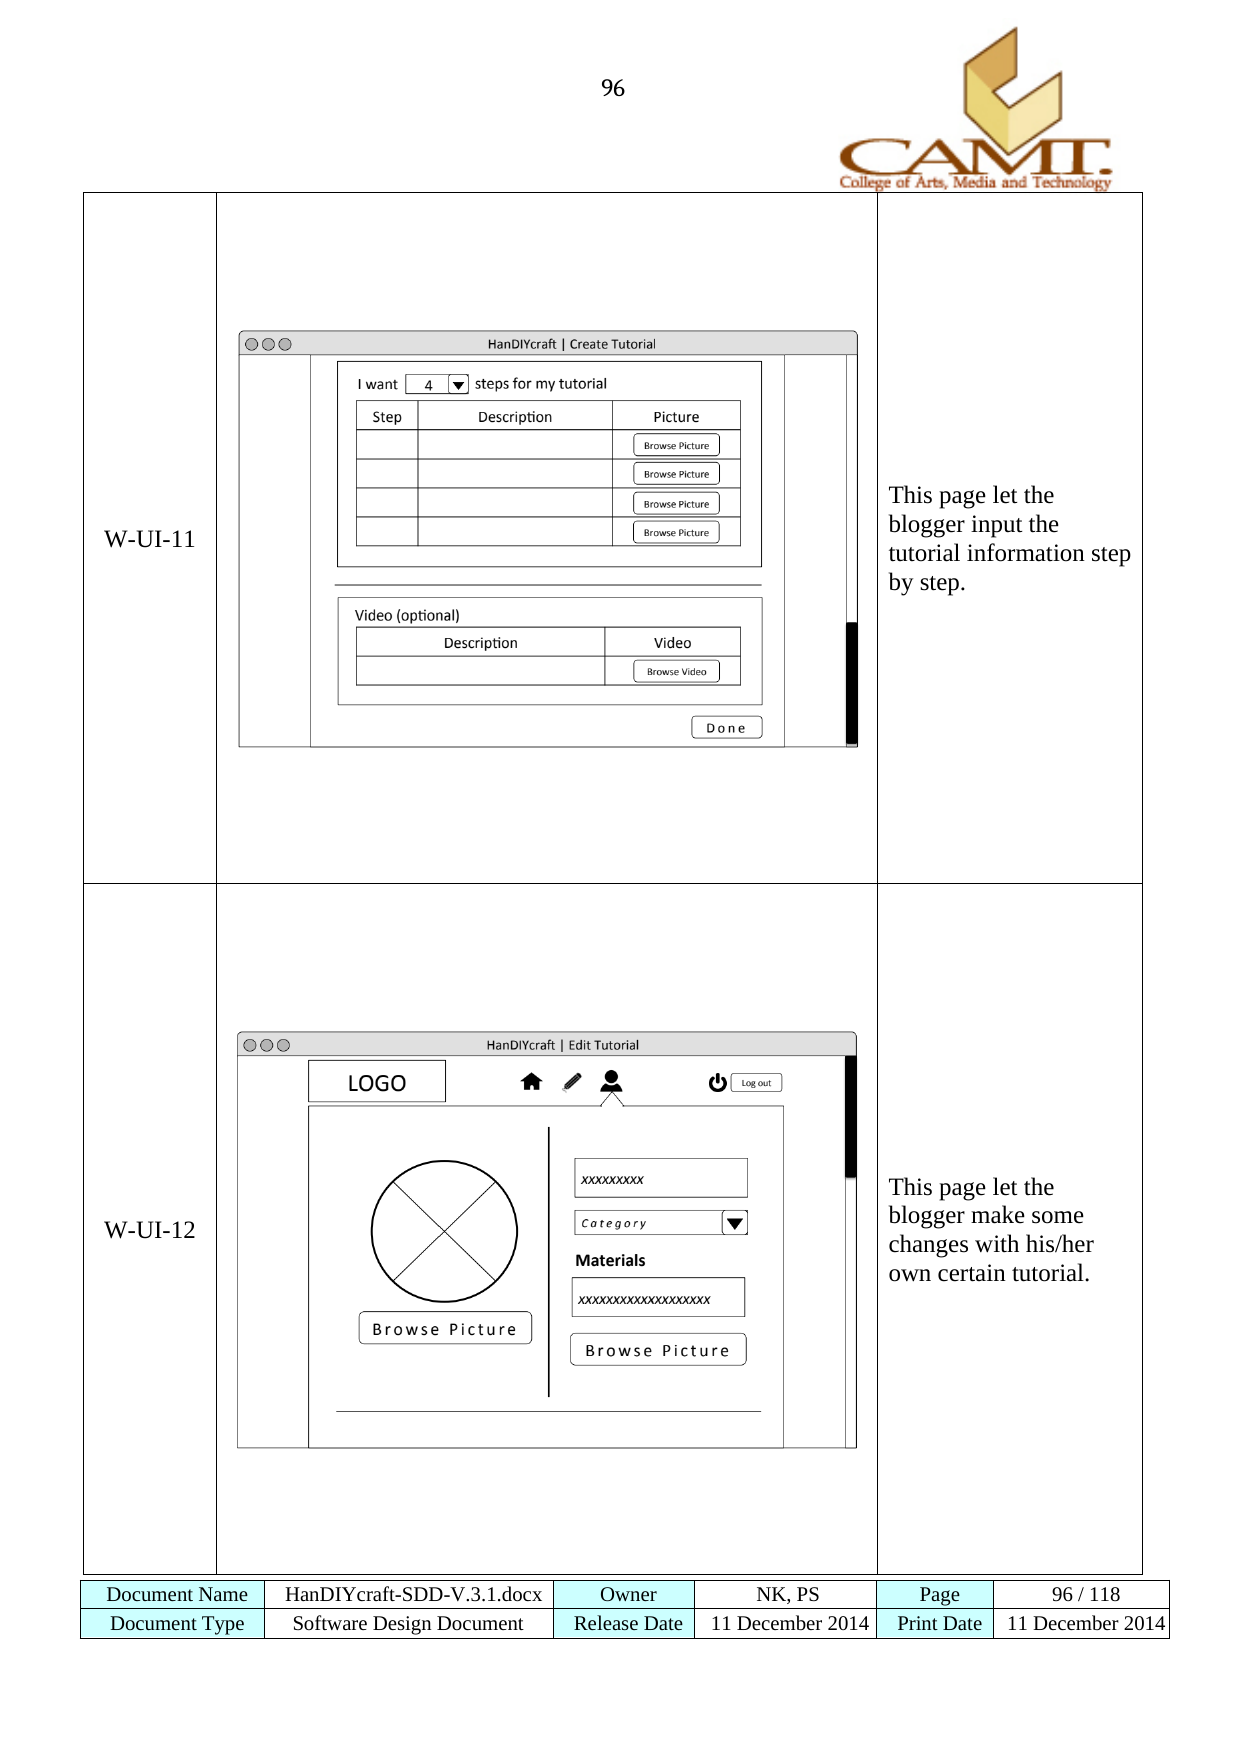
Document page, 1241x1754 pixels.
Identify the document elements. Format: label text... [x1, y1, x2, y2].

table_cell W-UI-11 [84, 193, 216, 883]
table_cell [217, 193, 877, 883]
table_cell This page let the blogger make some changes with his/her own certain tutorial. [878, 884, 1142, 1574]
table_cell W-UI-12 [84, 884, 216, 1574]
picture [755, 18, 1221, 207]
table_cell [217, 884, 877, 1574]
table_cell This page let the blogger input the tutorial information step by step. [878, 193, 1142, 883]
